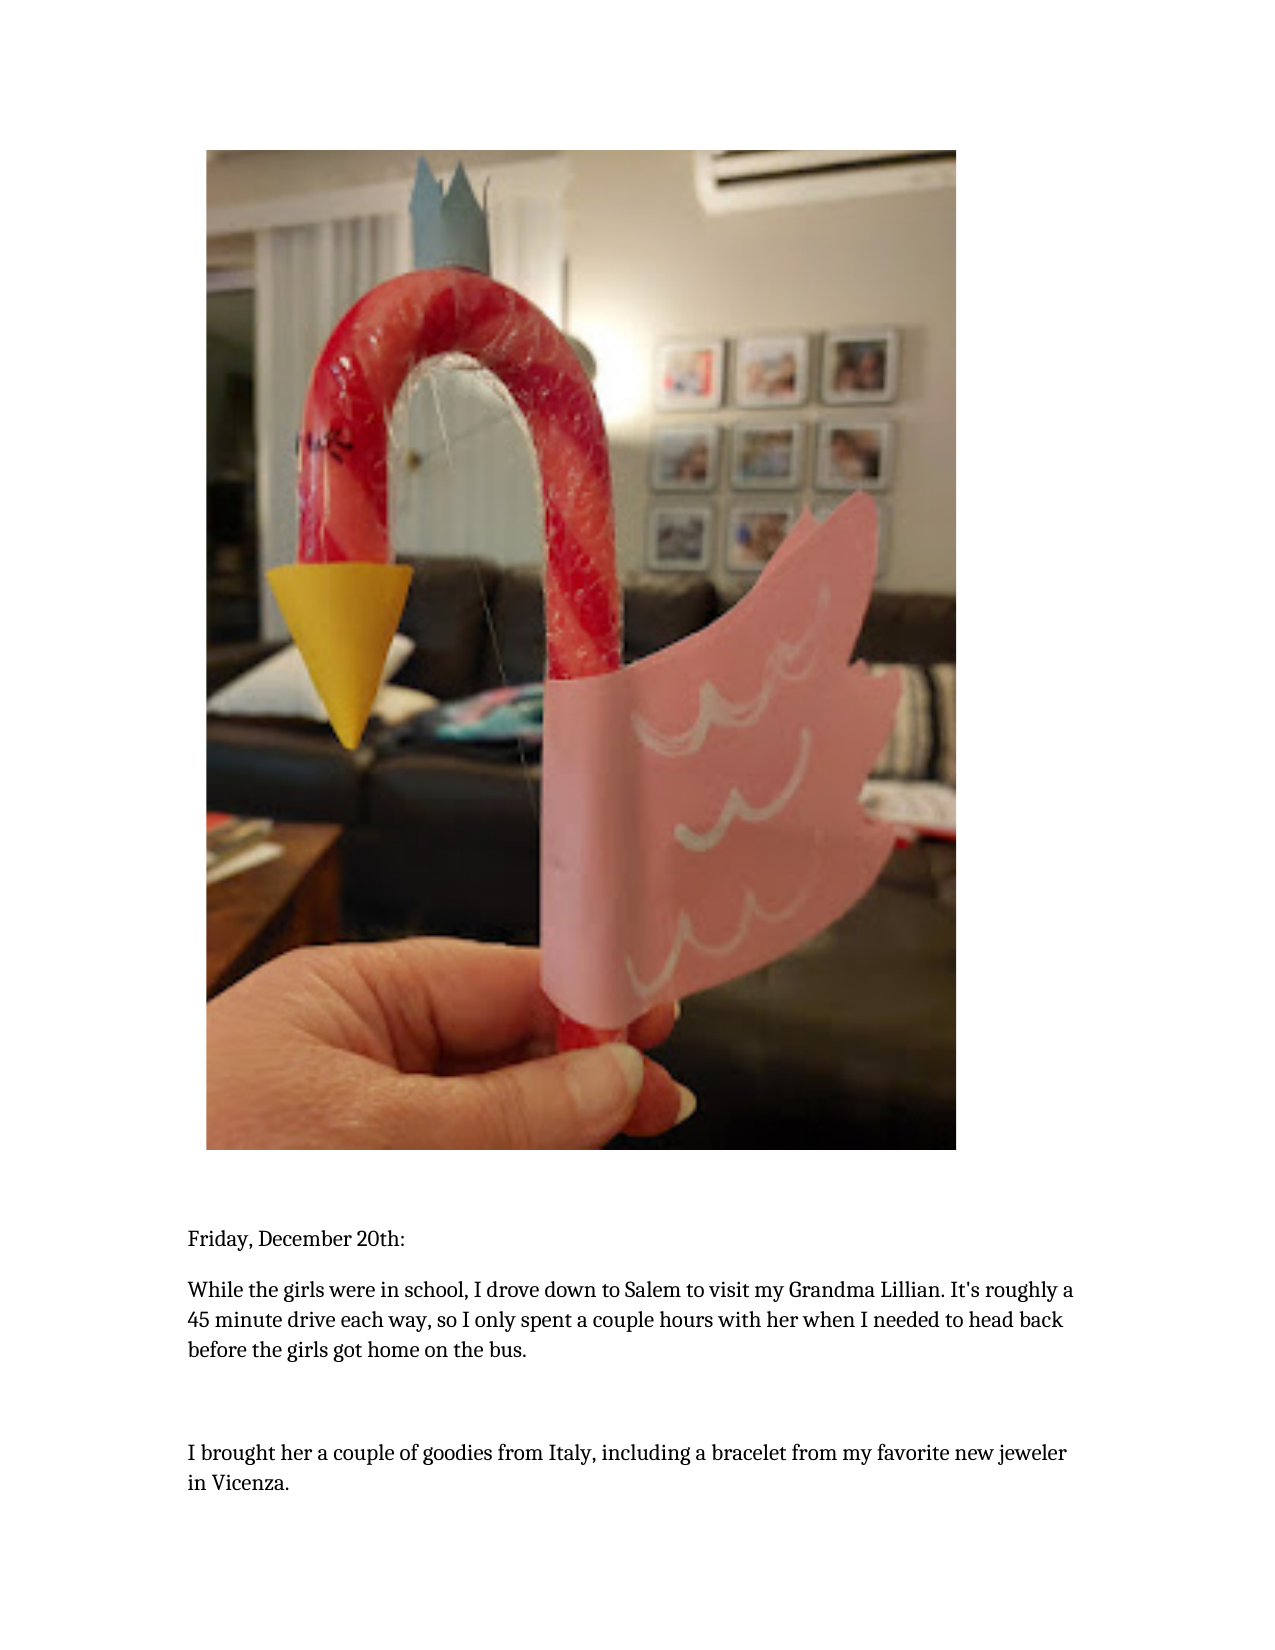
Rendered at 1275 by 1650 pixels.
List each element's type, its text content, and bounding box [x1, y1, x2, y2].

text I brought her a couple of goodies from Italy, including a bracelet from my favorite new jeweler in Vicenza. [187, 1439, 1087, 1496]
picture [206, 150, 957, 1150]
text While the girls were in school, I drove down to Salem to visit my Grandma Lillian. It's roughly a 45 minute drive each way, so I only spent a couple hours with her when I needed to head back before the girls got home on the bus. [187, 1277, 1087, 1363]
text Friday, December 20th: [187, 1226, 1087, 1252]
